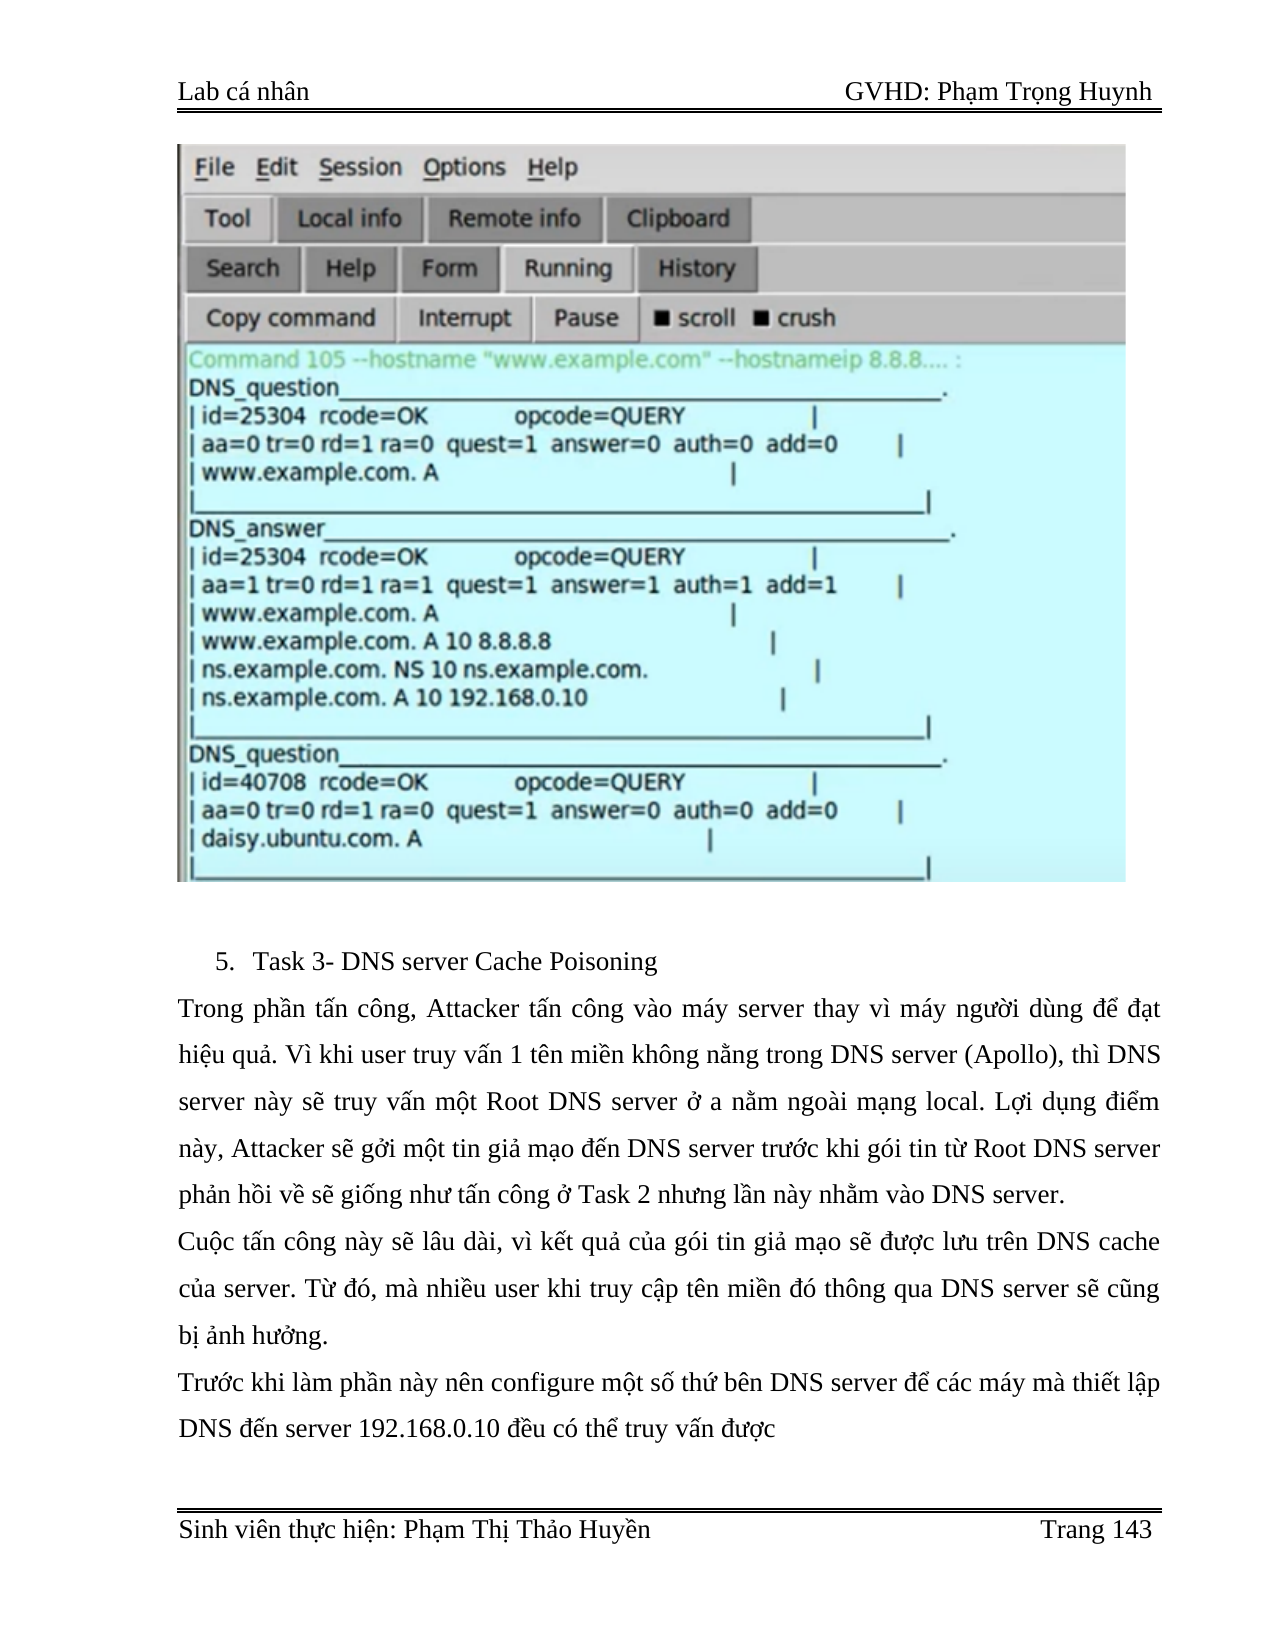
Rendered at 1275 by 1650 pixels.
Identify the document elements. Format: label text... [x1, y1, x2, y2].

text Trong phần tấn công, Attacker tấn công vào máy server thay vì máy người dùng để đạt hiệu quả. Vì khi user truy vấn 1 tên miền không nằng trong DNS server (Apollo), thì DNS server này sẽ truy vấn một Root DNS server ở a nằm ngoài mạng local. Lợi dụng điểm này, Attacker sẽ gởi một tin giả mạo đến DNS server trước khi gói tin từ Root DNS server phản hồi về sẽ giống như tấn công ở Task 2 nhưng lần này nhằm vào DNS server. [177, 992, 1162, 1209]
text Trước khi làm phần này nên configure một số thứ bên DNS server để các máy mà thiết lập DNS đến server 192.168.0.10 đều có thể truy vấn được [177, 1366, 1162, 1444]
picture [177, 144, 1126, 882]
text Cuộc tấn công này sẽ lâu dài, vì kết quả của gói tin giả mạo sẽ được lưu trên DNS cache của server. Từ đó, mà nhiều user khi truy cập tên miền đó thông qua DNS server sẽ cũng bị ảnh hưởng. [177, 1225, 1162, 1350]
list Task 3- DNS server Cache Poisoning [215, 944, 1162, 976]
